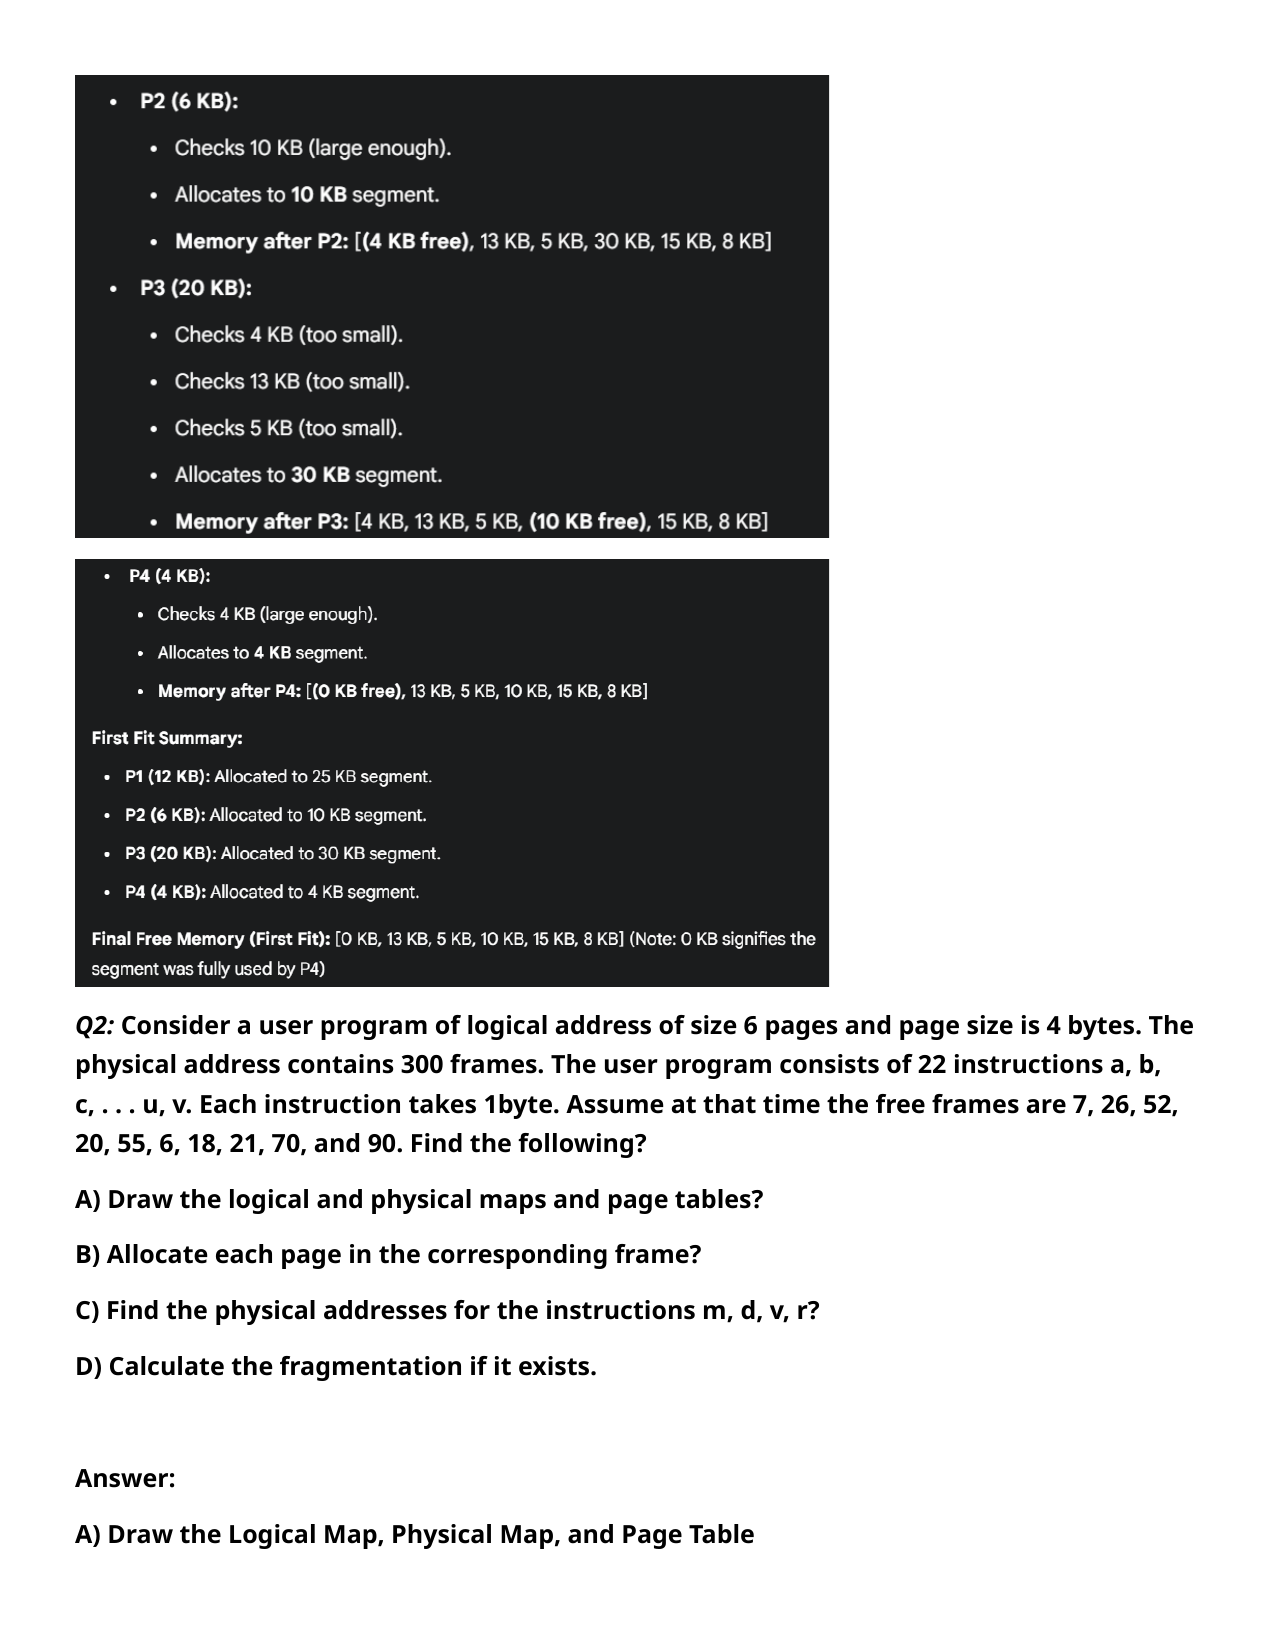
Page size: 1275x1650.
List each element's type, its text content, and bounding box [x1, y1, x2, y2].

text D) Calculate the fragmentation if it exists. [75, 1349, 1200, 1383]
text Answer: [75, 1461, 1200, 1494]
picture [75, 559, 830, 987]
text A) Draw the Logical Map, Physical Map, and Page Table [75, 1516, 1200, 1550]
text A) Draw the logical and physical maps and page tables? [75, 1181, 1200, 1215]
text B) Allocate each page in the corresponding frame? [75, 1237, 1200, 1271]
text Q2: Consider a user program of logical address of size 6 pages and page size is 4 bytes. The physical address contains 300 frames. The user program consists of 22 instructions a, b, c, . . . u, v. Each instruction takes 1byte. Assume at that time the free frames are 7, 26, 52, 20, 55, 6, 18, 21, 70, and 90. Find the following? [75, 1008, 1200, 1159]
text C) Find the physical addresses for the instructions m, d, v, r? [75, 1293, 1200, 1327]
picture [75, 75, 830, 538]
